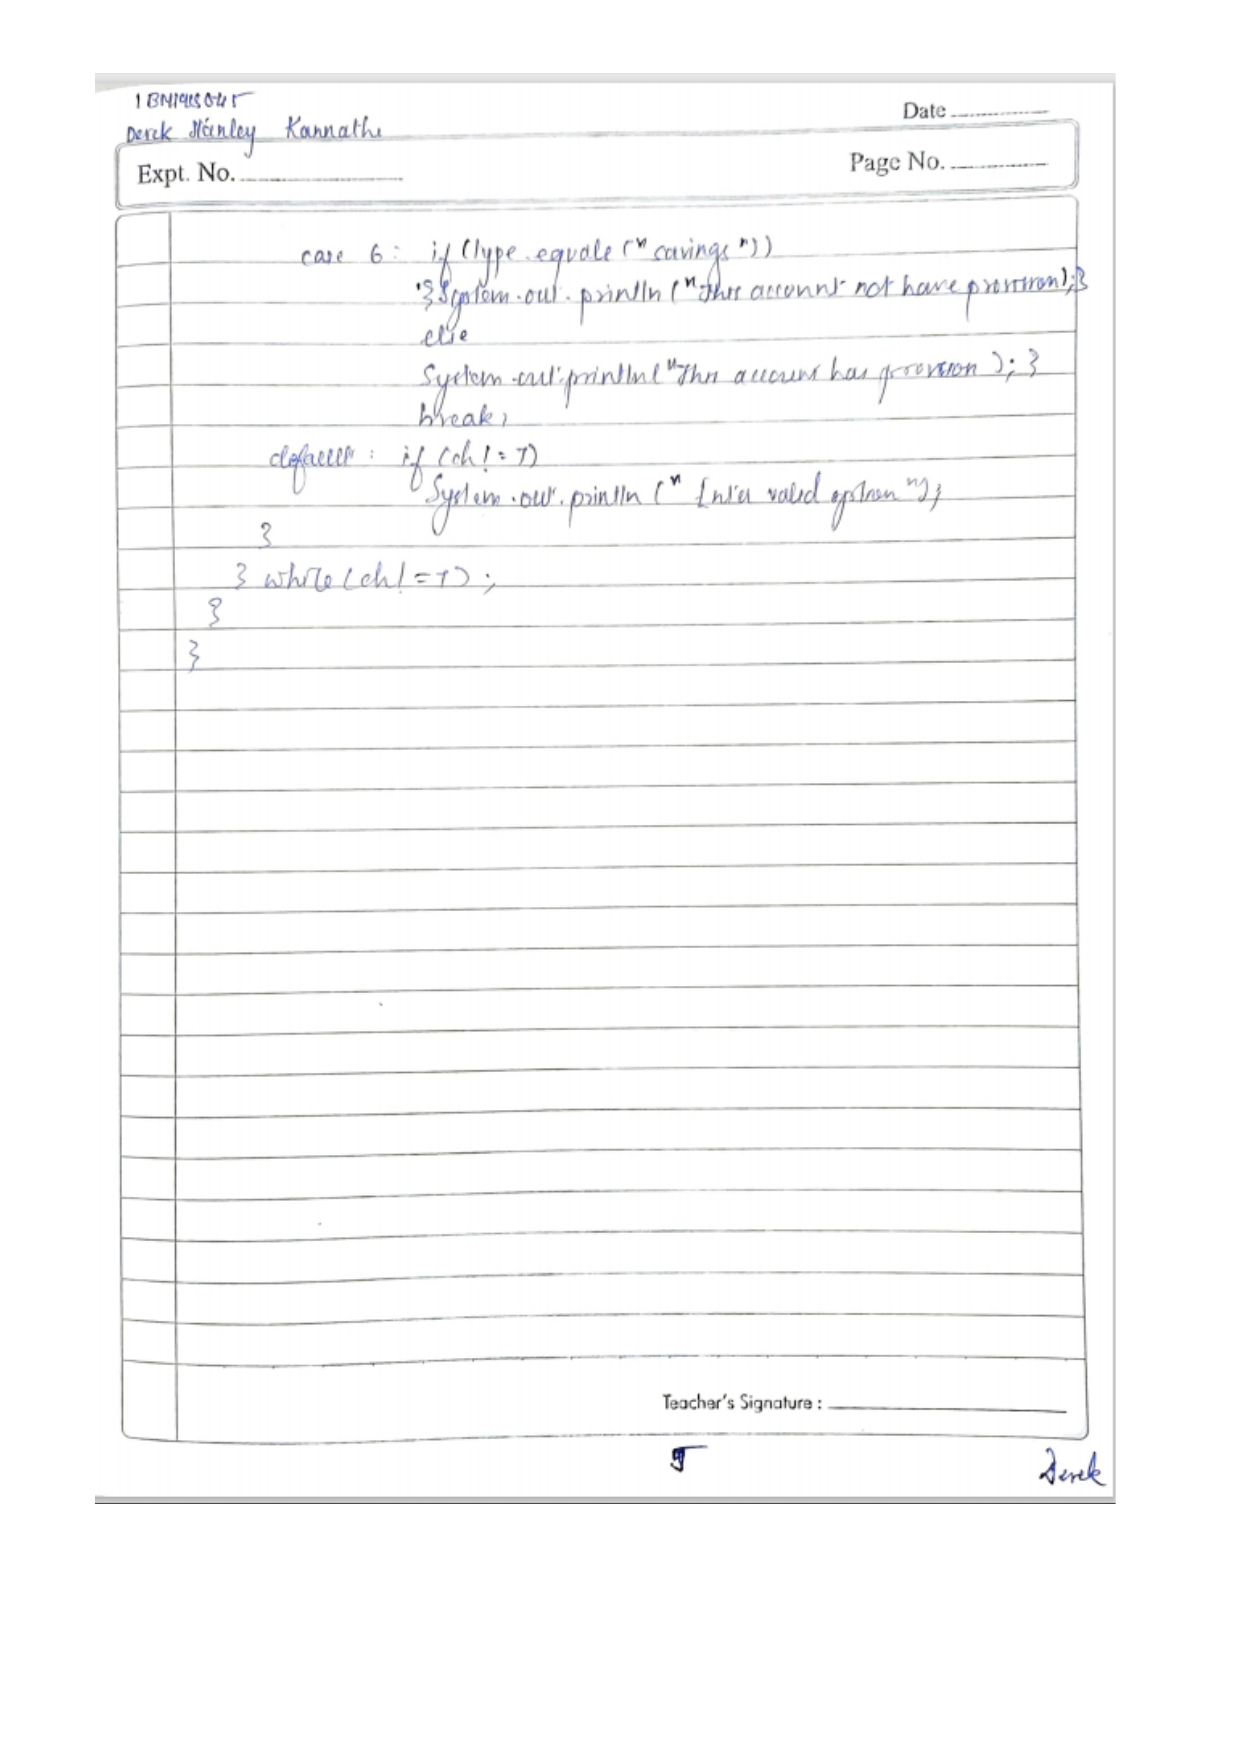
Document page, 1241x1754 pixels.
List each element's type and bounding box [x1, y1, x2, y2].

picture [95, 73, 1116, 1504]
